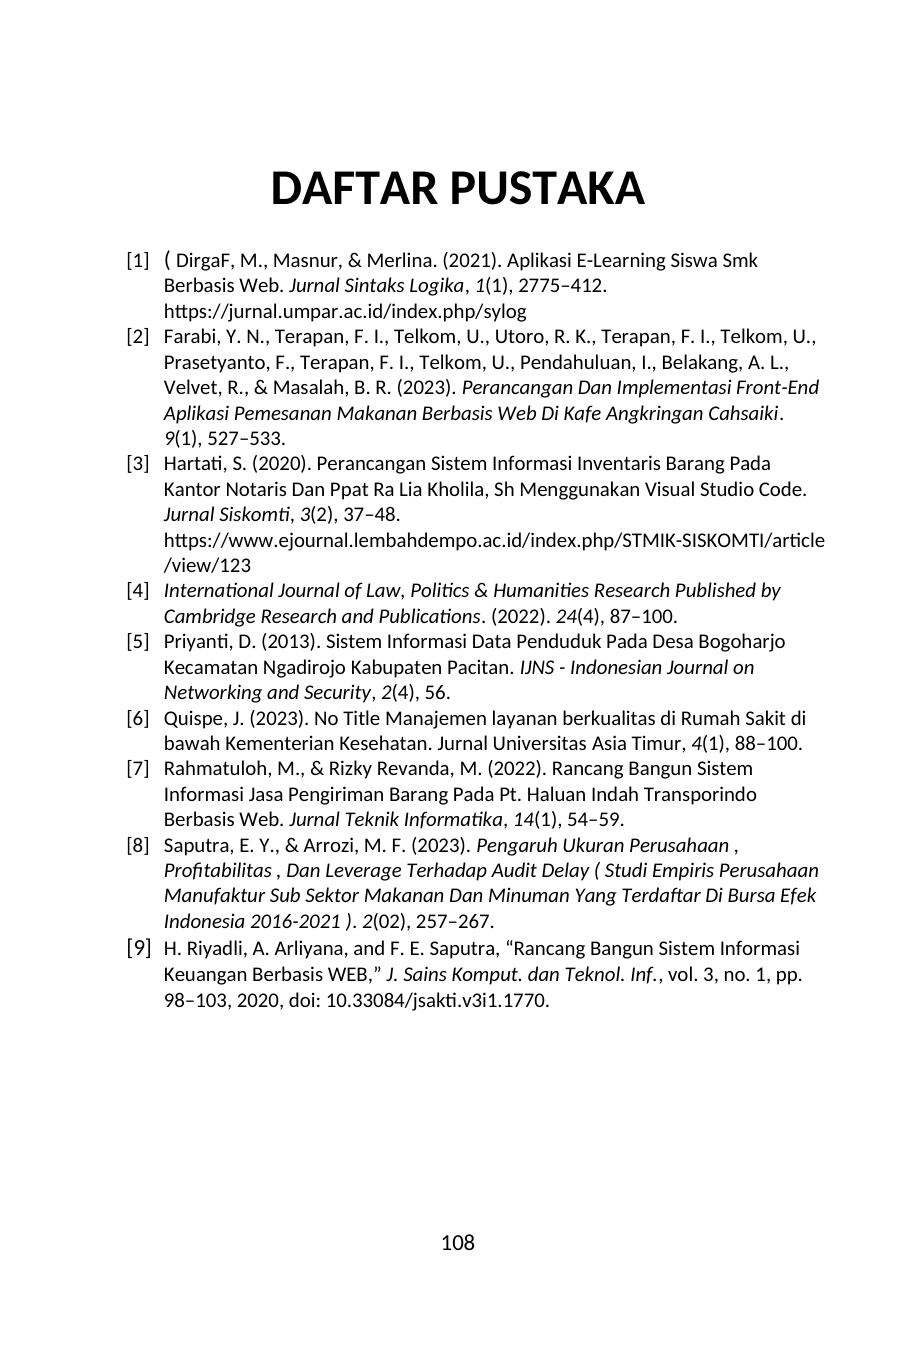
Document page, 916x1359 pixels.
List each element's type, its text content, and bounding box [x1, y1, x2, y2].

list Hartati, S. (2020). Perancangan Sistem Informasi Inventaris Barang Pada Kantor Notaris Dan Ppat Ra Lia Kholila, Sh Menggunakan Visual Studio Code. Jurnal Siskomti, 3(2), 37–48. https://www.ejournal.lembahdempo.ac.id/index.php/STMIK-SISKOMTI/article/view/123 [126, 451, 827, 578]
list H. Riyadli, A. Arliyana, and F. E. Saputra, “Rancang Bangun Sistem Informasi Keuangan Berbasis WEB,” J. Sains Komput. dan Teknol. Inf., vol. 3, no. 1, pp. 98–103, 2020, doi: 10.33084/jsakti.v3i1.1770. [126, 933, 827, 1012]
list Saputra, E. Y., & Arrozi, M. F. (2023). Pengaruh Ukuran Perusahaan , Profitabilitas , Dan Leverage Terhadap Audit Delay ( Studi Empiris Perusahaan Manufaktur Sub Sektor Makanan Dan Minuman Yang Terdaftar Di Bursa Efek Indonesia 2016-2021 ). 2(02), 257–267. [126, 832, 827, 933]
list Priyanti, D. (2013). Sistem Informasi Data Penduduk Pada Desa Bogoharjo Kecamatan Ngadirojo Kabupaten Pacitan. IJNS - Indonesian Journal on Networking and Security, 2(4), 56. [126, 628, 827, 705]
list Quispe, J. (2023). No Title Manajemen layanan berkualitas di Rumah Sakit di bawah Kementerian Kesehatan. Jurnal Universitas Asia Timur, 4(1), 88–100. [126, 705, 827, 756]
list ( DirgaF, M., Masnur, & Merlina. (2021). Aplikasi E-Learning Siswa Smk Berbasis Web. Jurnal Sintaks Logika, 1(1), 2775–412. https://jurnal.umpar.ac.id/index.php/sylog [126, 245, 827, 323]
list International Journal of Law, Politics & Humanities Research Published by Cambridge Research and Publications. (2022). 24(4), 87–100. [126, 578, 827, 628]
list Farabi, Y. N., Terapan, F. I., Telkom, U., Utoro, R. K., Terapan, F. I., Telkom, U., Prasetyanto, F., Terapan, F. I., Telkom, U., Pendahuluan, I., Belakang, A. L., Velvet, R., & Masalah, B. R. (2023). Perancangan Dan Implementasi Front-End Aplikasi Pemesanan Makanan Berbasis Web Di Kafe Angkringan Cahsaiki. 9(1), 527–533. [126, 323, 827, 451]
subtitle DAFTAR PUSTAKA [89, 156, 827, 217]
list Rahmatuloh, M., & Rizky Revanda, M. (2022). Rancang Bangun Sistem Informasi Jasa Pengiriman Barang Pada Pt. Haluan Indah Transporindo Berbasis Web. Jurnal Teknik Informatika, 14(1), 54–59. [126, 756, 827, 832]
